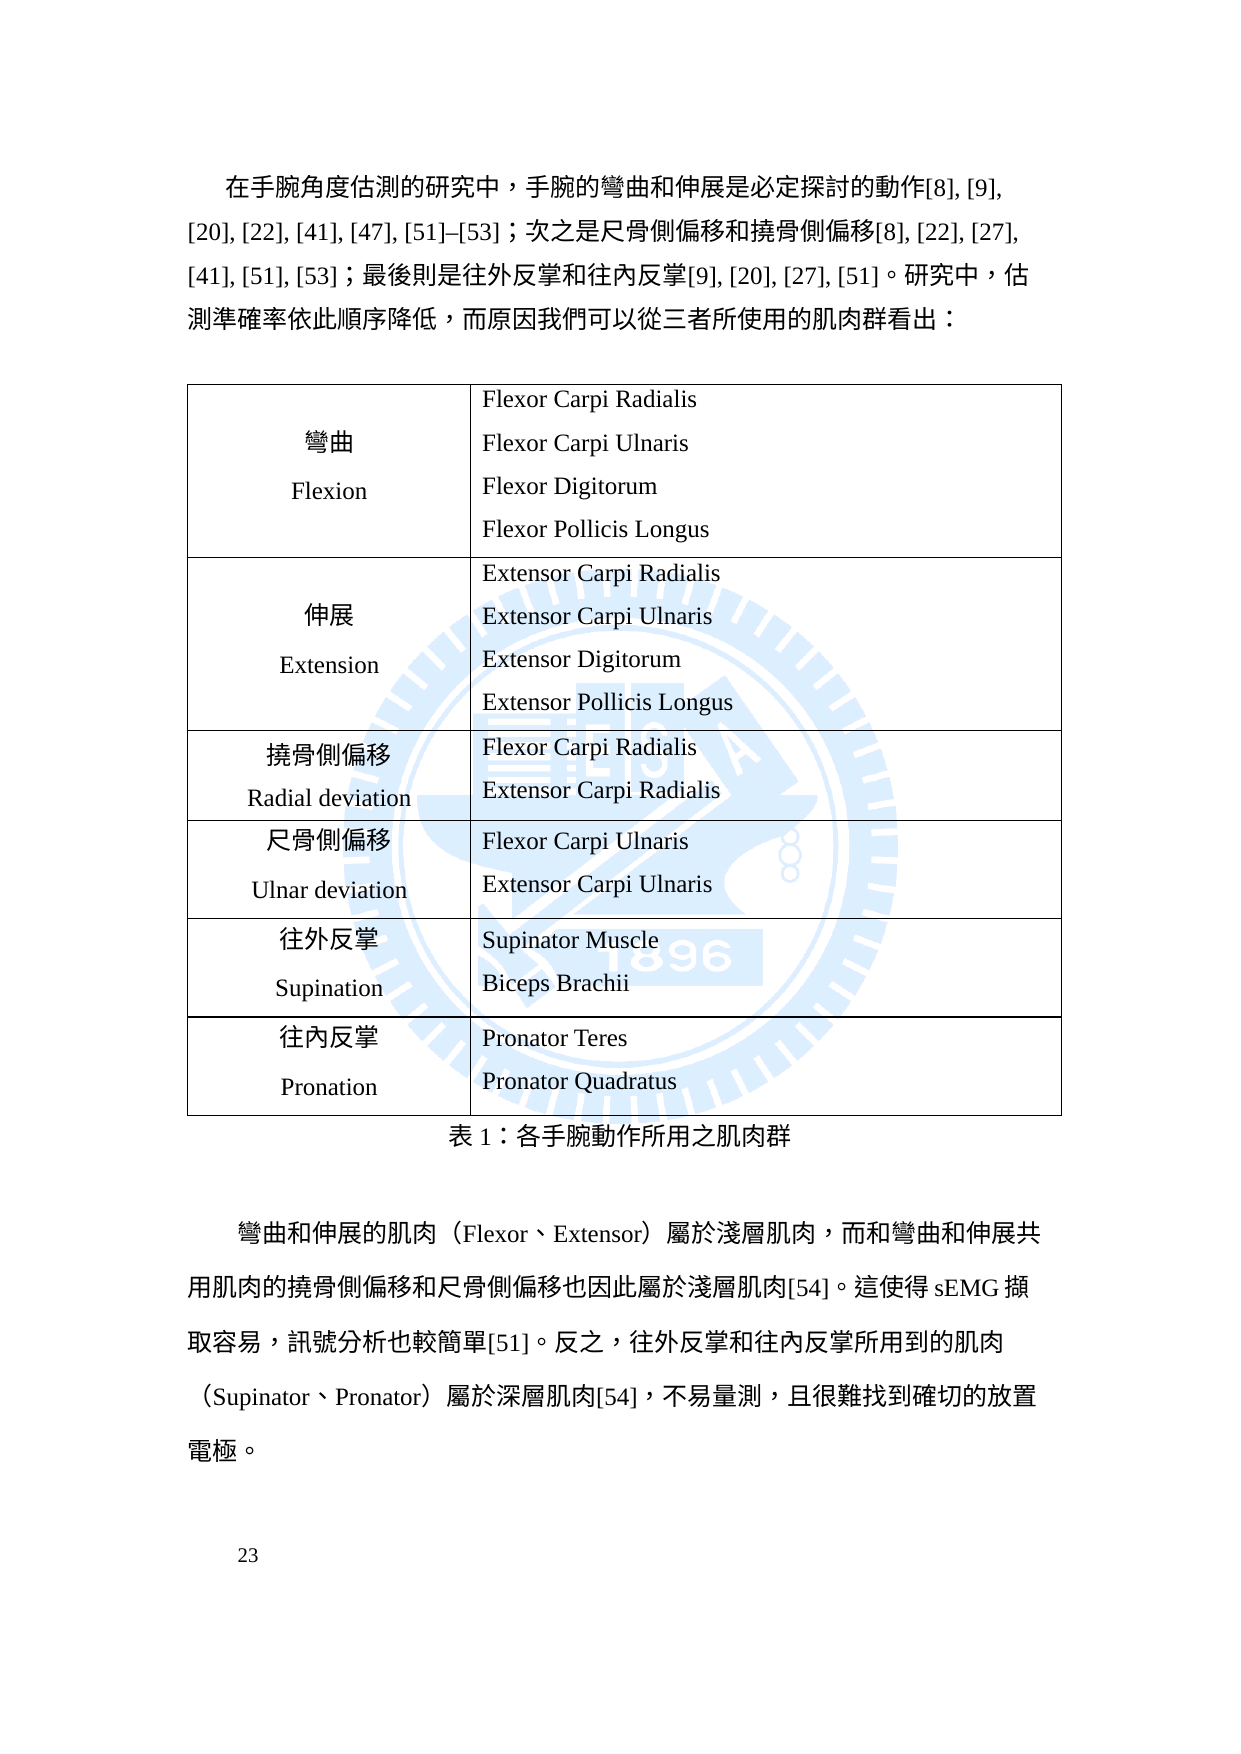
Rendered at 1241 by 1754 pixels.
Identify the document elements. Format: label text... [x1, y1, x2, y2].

table_cell Supinator Muscle Biceps Brachii [471, 919, 1061, 1016]
text 表 1：各手腕動作所用之肌肉群 [187, 1116, 1053, 1152]
table_header 彎曲 Flexion [188, 385, 470, 557]
table_cell 撓骨側偏移 Radial deviation [188, 731, 470, 819]
table_cell Flexor Carpi Radialis Extensor Carpi Radialis [471, 731, 1061, 819]
table_cell 往內反掌 Pronation [188, 1018, 470, 1115]
table_cell Flexor Carpi Ulnaris Extensor Carpi Ulnaris [471, 821, 1061, 918]
table_cell Pronator Teres Pronator Quadratus [471, 1018, 1061, 1115]
table_cell 尺骨側偏移 Ulnar deviation [188, 821, 470, 918]
table_cell 往外反掌 Supination [188, 919, 470, 1016]
table_cell 伸展 Extension [188, 558, 470, 730]
text 在手腕角度估測的研究中，手腕的彎曲和伸展是必定探討的動作[8], [9], [20], [22], [41], [47], [51]–[53]；次之是尺骨側偏移和撓骨側偏移[8], [22], [27], [41], [51], [53]；最後則是往外反掌和往內反掌[9], [20], [27], [51]。研究中，估測準確率依此順序降低，而原因我們可以從三者所使用的肌肉群看出： [187, 163, 1053, 339]
table_header Flexor Carpi Radialis Flexor Carpi Ulnaris Flexor Digitorum Flexor Pollicis Longus [471, 385, 1061, 557]
table_cell Extensor Carpi Radialis Extensor Carpi Ulnaris Extensor Digitorum Extensor Pollicis Longus [471, 558, 1061, 730]
text 彎曲和伸展的肌肉（Flexor、Extensor）屬於淺層肌肉，而和彎曲和伸展共用肌肉的撓骨側偏移和尺骨側偏移也因此屬於淺層肌肉[54]。這使得sEMG擷取容易，訊號分析也較簡單[51]。反之，往外反掌和往內反掌所用到的肌肉（Supinator、Pronator）屬於深層肌肉[54]，不易量測，且很難找到確切的放置電極。 [187, 1213, 1053, 1467]
